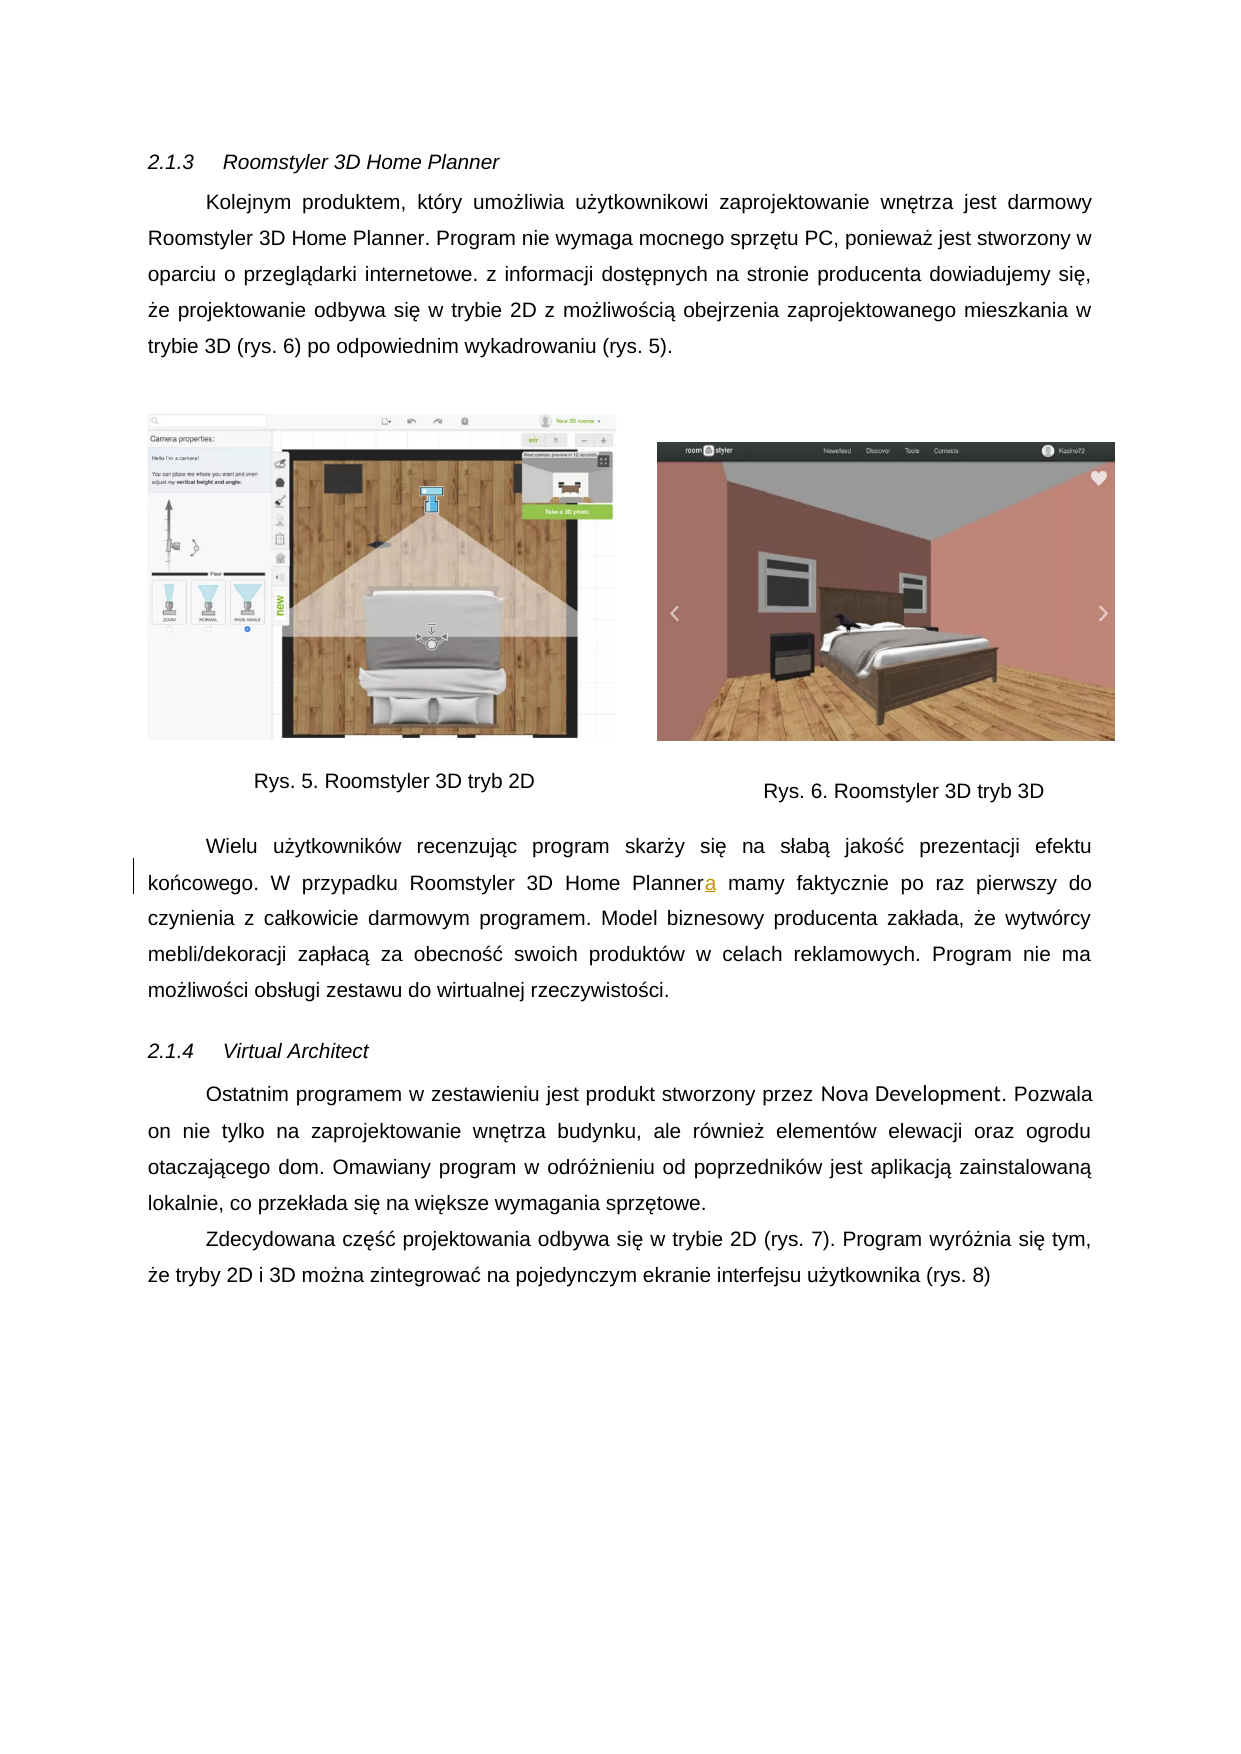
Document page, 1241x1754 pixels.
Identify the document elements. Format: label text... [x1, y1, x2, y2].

text Kolejnym produktem, który umożliwia użytkownikowi zaprojektowanie wnętrza jest darmowy Roomstyler 3D Home Planner. Program nie wymaga mocnego sprzętu PC, ponieważ jest stworzony w oparciu o przeglądarki internetowe. z informacji dostępnych na stronie producenta dowiadujemy się, że projektowanie odbywa się w trybie 2D z możliwością obejrzenia zaprojektowanego mieszkania w trybie 3D (rys. 6) po odpowiednim wykadrowaniu (rys. 5). [148, 190, 1092, 358]
picture [147, 414, 617, 740]
text Rys. 5. Roomstyler 3D tryb 2D [148, 769, 583, 793]
text Rys. 6. Roomstyler 3D tryb 3D [657, 779, 1092, 803]
text Zdecydowana część projektowania odbywa się w trybie 2D (rys. 7). Program wyróżnia się tym, że tryby 2D i 3D można zintegrować na pojedynczym ekranie interfejsu użytkownika (rys. 8) [148, 1227, 1092, 1287]
text Wielu użytkowników recenzując program skarży się na słabą jakość prezentacji efektu końcowego. W przypadku Roomstyler 3D Home Planner mamy faktycznie po raz pierwszy do czynienia z całkowicie darmowym programem. Model biznesowy producenta zakłada, że wytwórcy mebli/dekoracji zapłacą za obecność swoich produktów w celach reklamowych. Program nie ma możliwości obsługi zestawu do wirtualnej rzeczywistości. [148, 834, 1092, 1002]
text Ostatnim programem w zestawieniu jest produkt stworzony przez Nova Development. Pozwala on nie tylko na zaprojektowanie wnętrza budynku, ale również elementów elewacji oraz ogrodu otaczającego dom. Omawiany program w odróżnieniu od poprzedników jest aplikacją zainstalowaną lokalnie, co przekłada się na większe wymagania sprzętowe. [148, 1079, 1092, 1215]
subtitle Roomstyler 3D Home Planner [148, 150, 1092, 174]
subtitle Virtual Architect [148, 1039, 1092, 1063]
picture [657, 442, 1115, 741]
